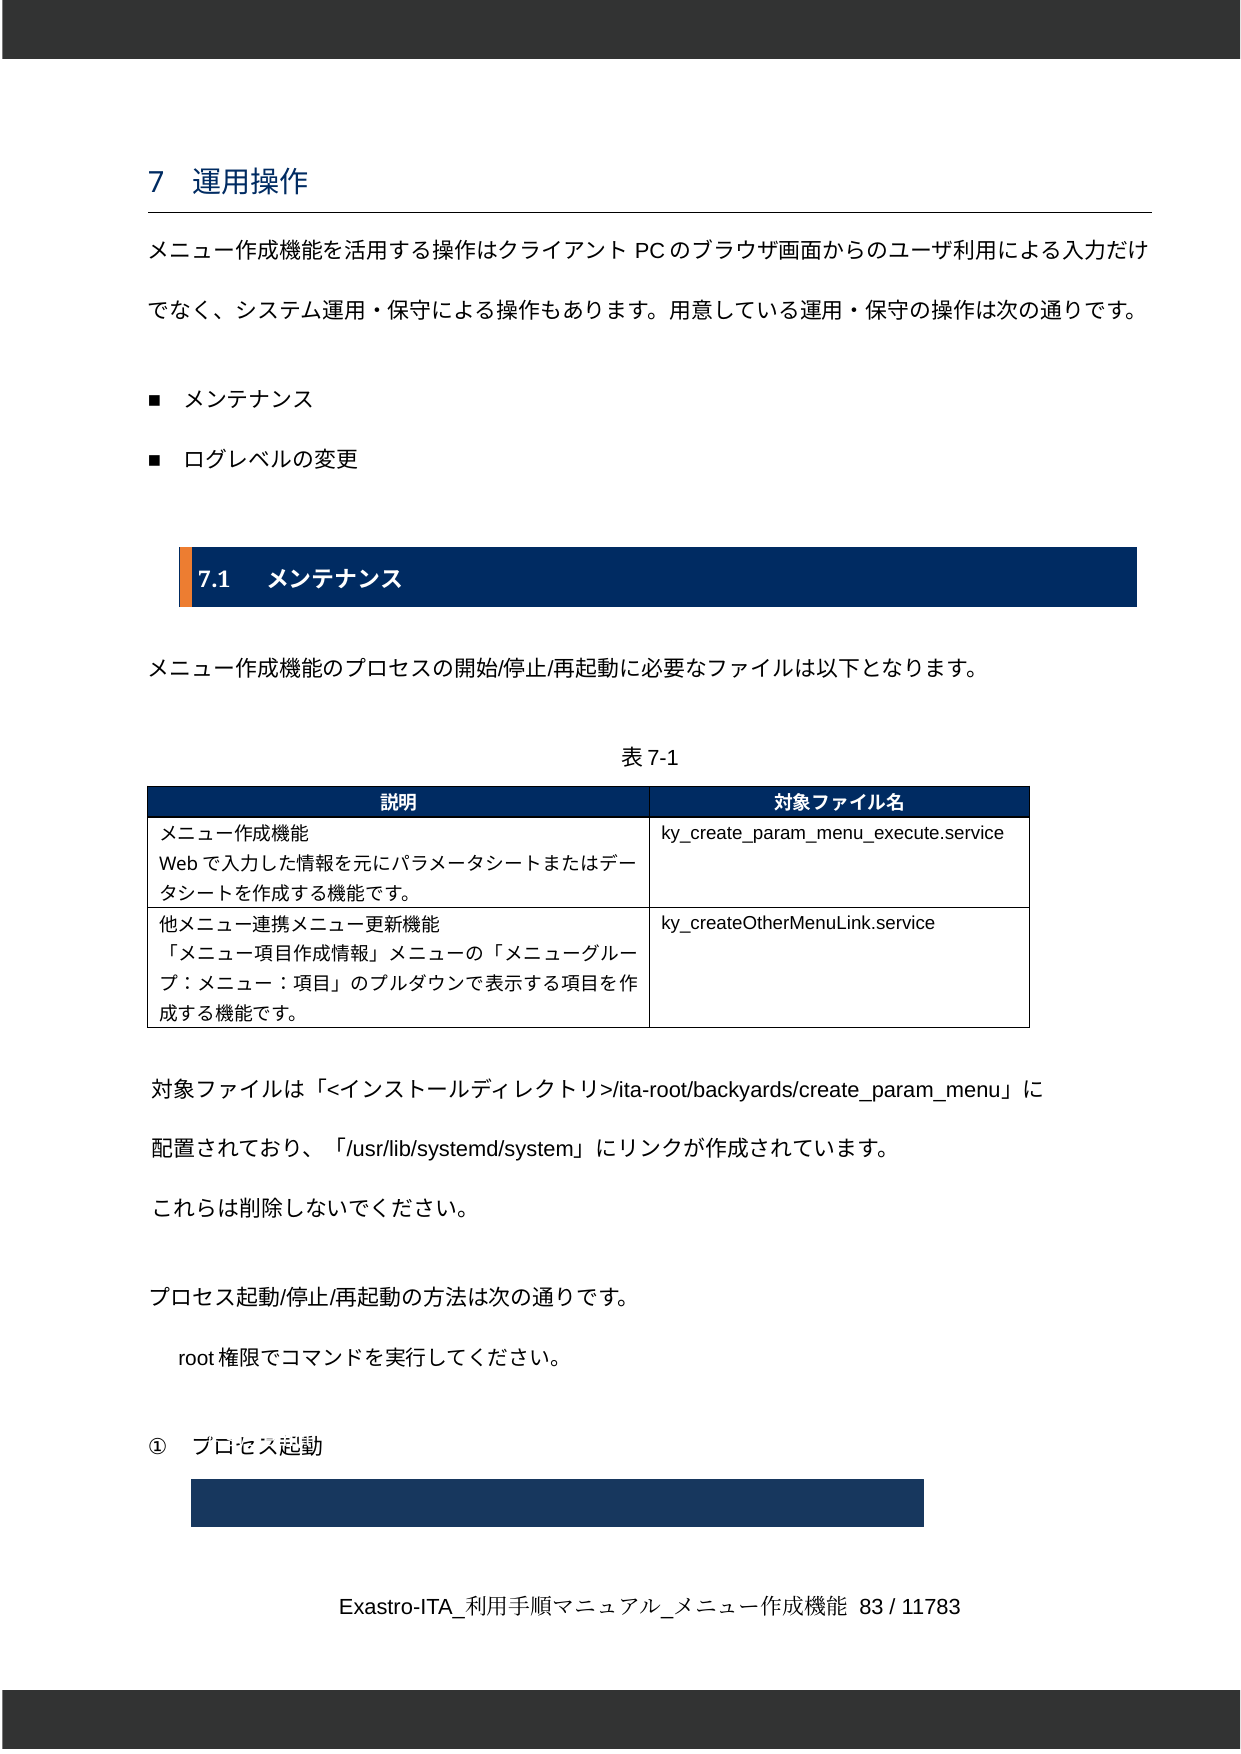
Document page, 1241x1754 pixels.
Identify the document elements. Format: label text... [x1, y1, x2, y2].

table_cell メニュー作成機能 Webで入力した情報を元にパラメータシートまたはデータシートを作成する機能です。 [148, 818, 649, 907]
table_cell ky_createOtherMenuLink.service [650, 908, 1029, 1027]
subtitle 運用操作 [148, 151, 1152, 212]
text ■ ログレベルの変更 [148, 428, 1152, 488]
picture [2, 1690, 1241, 1749]
text root権限でコマンドを実行してください。 [177, 1326, 1152, 1386]
text ■ メンテナンス [148, 368, 1152, 428]
text プロセス起動/停止/再起動の方法は次の通りです。 [148, 1266, 1152, 1326]
text これらは削除しないでください。 [148, 1177, 1152, 1237]
list プロセス起動 [148, 1415, 1152, 1534]
text 配置されており、「/usr/lib/systemd/system」にリンクが作成されています。 [148, 1117, 1152, 1177]
table_cell ky_create_param_menu_execute.service [650, 818, 1029, 907]
text メニュー作成機能を活用する操作はクライアントPCのブラウザ画面からのユーザ利用による入力だけでなく、システム運用・保守による操作もあります。用意している運用・保守の操作は次の通りです。 [148, 219, 1152, 339]
subtitle メンテナンス [192, 547, 1137, 607]
table_header 対象ファイル名 [650, 787, 1029, 816]
table_header 説明 [148, 787, 649, 816]
text 対象ファイルは「<インストールディレクトリ>/ita-root/backyards/create_param_menu」に [148, 1058, 1152, 1117]
picture [2, 0, 1241, 59]
text メニュー作成機能のプロセスの開始/停止/再起動に必要なファイルは以下となります。 [148, 637, 1152, 696]
text 表7-1 [148, 726, 1152, 786]
table_cell 他メニュー連携メニュー更新機能 「メニュー項目作成情報」メニューの「メニューグループ：メニュー：項目」のプルダウンで表示する項目を作成する機能です。 [148, 908, 649, 1027]
